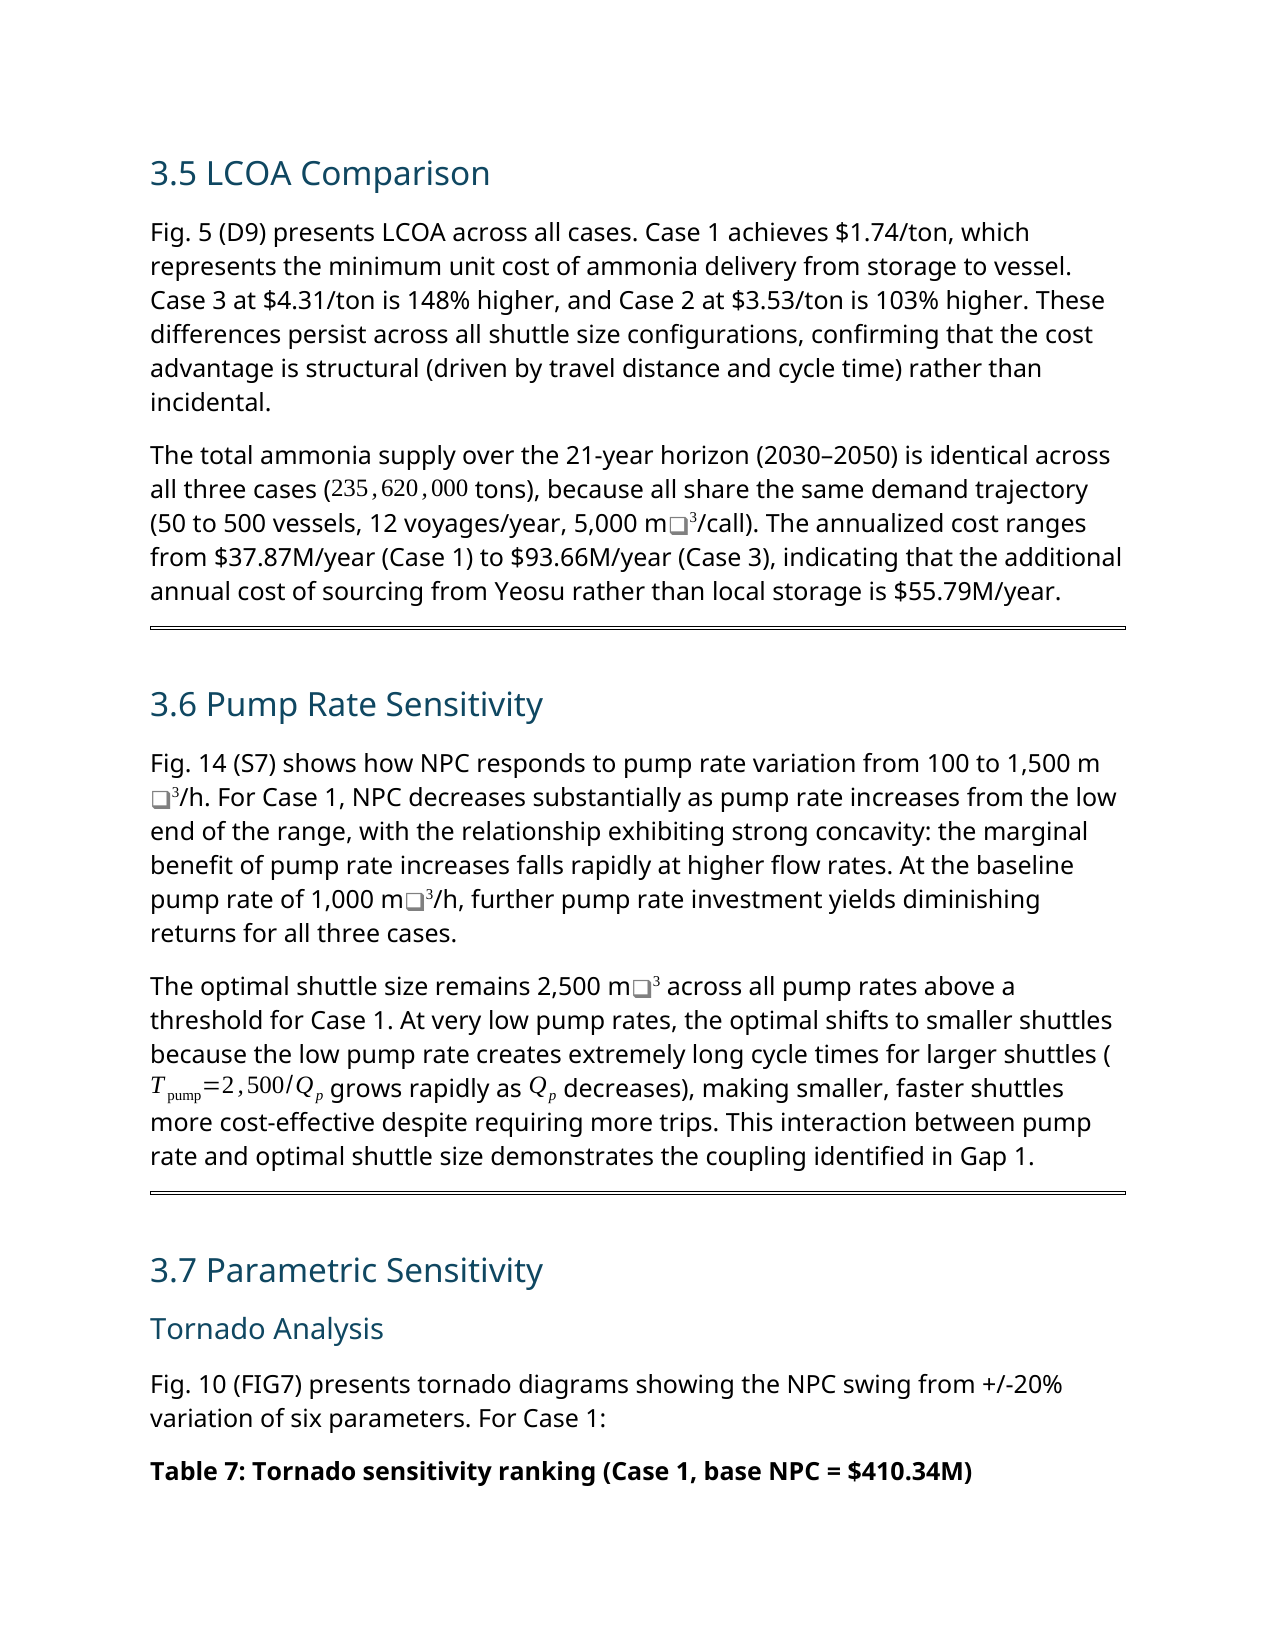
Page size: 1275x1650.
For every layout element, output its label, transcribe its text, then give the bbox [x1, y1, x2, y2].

text Table 7: Tornado sensitivity ranking (Case 1, base NPC = $410.34M) [150, 1454, 1125, 1488]
text Fig. 5 (D9) presents LCOA across all cases. Case 1 achieves $1.74/ton, which represents the minimum unit cost of ammonia delivery from storage to vessel. Case 3 at $4.31/ton is 148% higher, and Case 2 at $3.53/ton is 103% higher. These differences persist across all shuttle size configurations, confirming that the cost advantage is structural (driven by travel distance and cycle time) rather than incidental. [150, 214, 1125, 418]
subtitle 3.6 Pump Rate Sensitivity [150, 681, 1125, 727]
text Fig. 10 (FIG7) presents tornado diagrams showing the NPC swing from +/-20% variation of six parameters. For Case 1: [150, 1367, 1125, 1435]
subtitle Tornado Analysis [150, 1309, 1125, 1348]
text The total ammonia supply over the 21-year horizon (2030–2050) is identical across all three cases ( tons), because all share the same demand trajectory (50 to 500 vessels, 12 voyages/year, 5,000 m/call). The annualized cost ranges from $37.87M/year (Case 1) to $93.66M/year (Case 3), indicating that the additional annual cost of sourcing from Yeosu rather than local storage is $55.79M/year. [150, 437, 1125, 608]
subtitle 3.7 Parametric Sensitivity [150, 1247, 1125, 1292]
subtitle 3.5 LCOA Comparison [150, 150, 1125, 195]
text The optimal shuttle size remains 2,500 m across all pump rates above a threshold for Case 1. At very low pump rates, the optimal shifts to smaller shuttles because the low pump rate creates extremely long cycle times for larger shuttles ( grows rapidly as decreases), making smaller, faster shuttles more cost-effective despite requiring more trips. This interaction between pump rate and optimal shuttle size demonstrates the coupling identified in Gap 1. [150, 968, 1125, 1173]
text Fig. 14 (S7) shows how NPC responds to pump rate variation from 100 to 1,500 m/h. For Case 1, NPC decreases substantially as pump rate increases from the low end of the range, with the relationship exhibiting strong concavity: the marginal benefit of pump rate increases falls rapidly at higher flow rates. At the baseline pump rate of 1,000 m/h, further pump rate investment yields diminishing returns for all three cases. [150, 745, 1125, 950]
